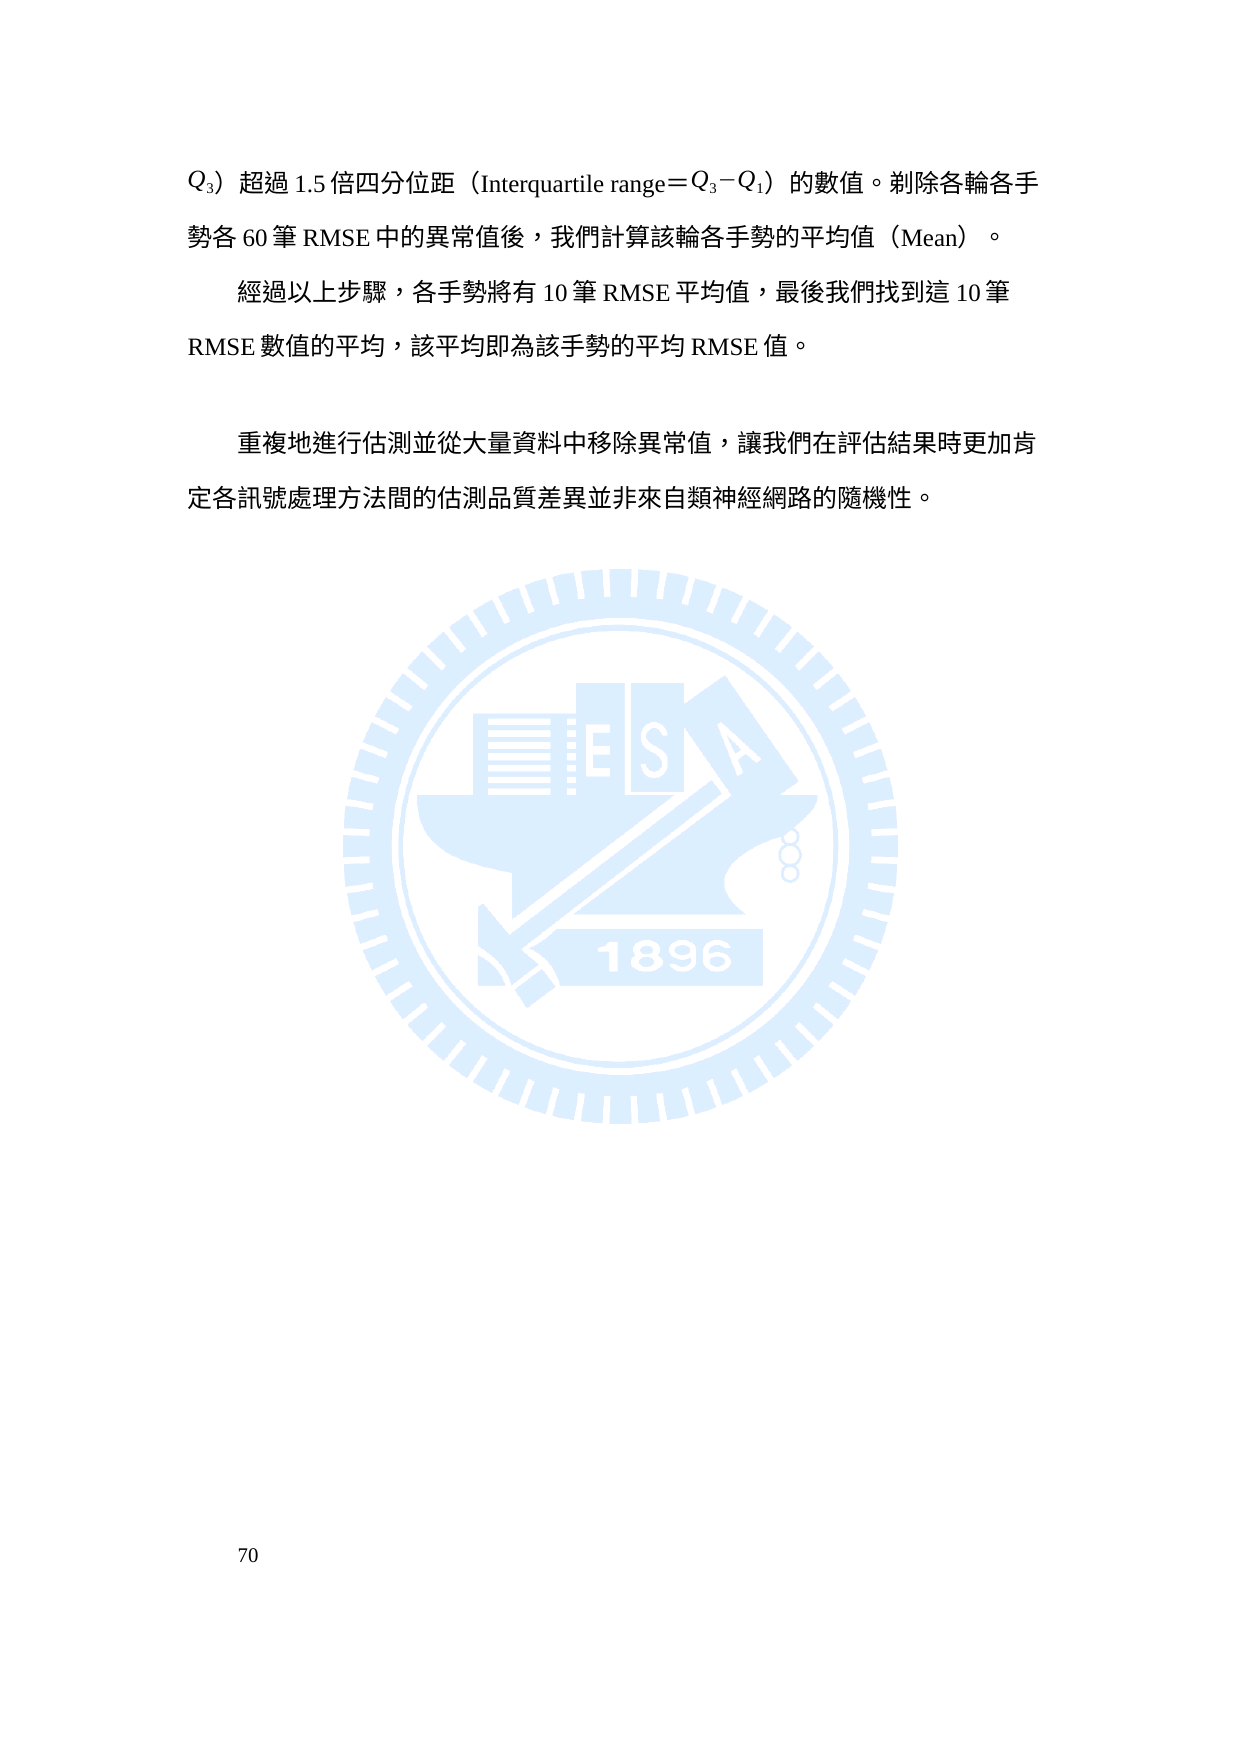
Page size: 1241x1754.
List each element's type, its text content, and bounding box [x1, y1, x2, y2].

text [187, 163, 1053, 254]
text 重複地進行估測並從大量資料中移除異常值，讓我們在評估結果時更加肯定各訊號處理方法間的估測品質差異並非來自類神經網路的隨機性。 [187, 424, 1053, 514]
text 經過以上步驟，各手勢將有10筆RMSE平均值，最後我們找到這10筆RMSE數值的平均，該平均即為該手勢的平均RMSE值。 [187, 272, 1053, 363]
